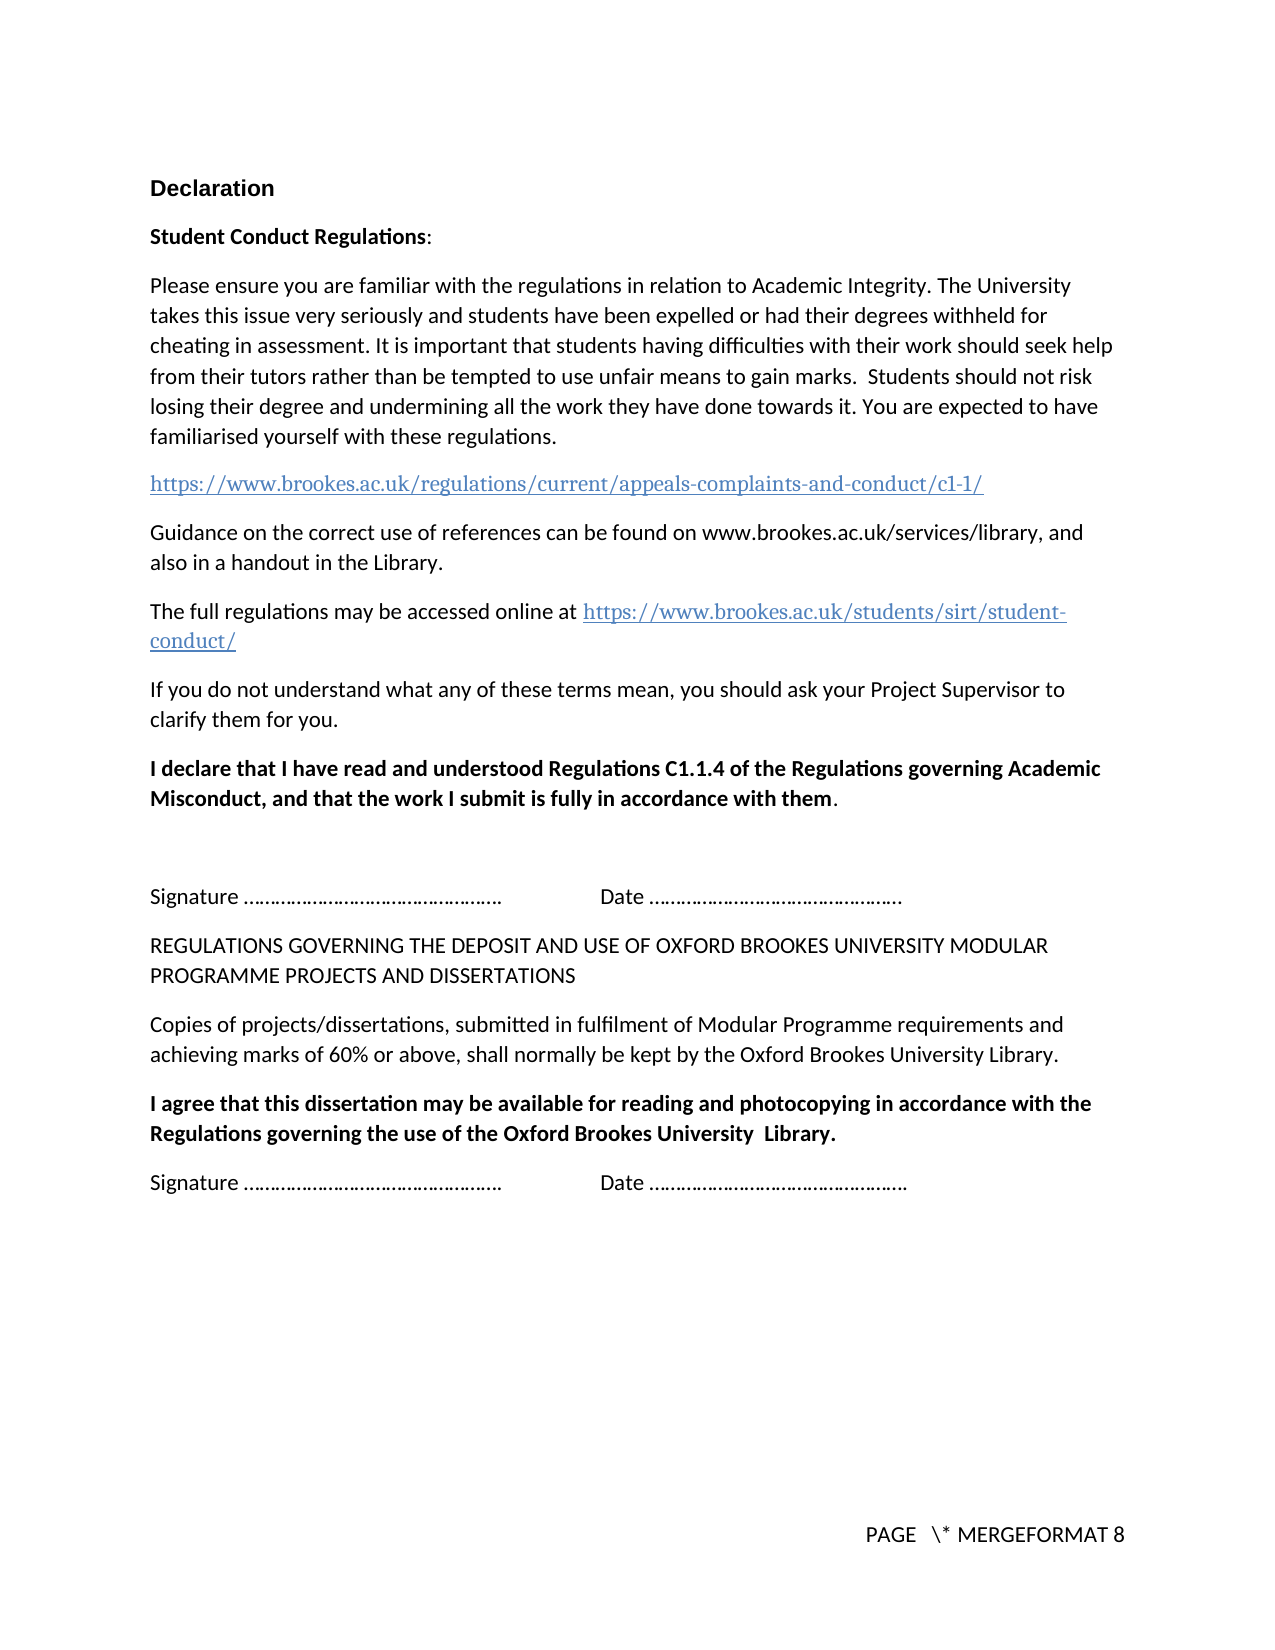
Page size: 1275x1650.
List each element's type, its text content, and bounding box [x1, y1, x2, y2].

text Student Conduct Regulations: [150, 222, 1125, 250]
text REGULATIONS GOVERNING THE DEPOSIT AND USE OF OXFORD BROOKES UNIVERSITY MODULAR PROGRAMME PROJECTS AND DISSERTATIONS [150, 931, 1125, 989]
text The full regulations may be accessed online at https://www.brookes.ac.uk/students/sirt/student-conduct/ [150, 597, 1125, 654]
text Guidance on the correct use of references can be found on www.brookes.ac.uk/services/library, and also in a handout in the Library. [150, 518, 1125, 577]
text Please ensure you are familiar with the regulations in relation to Academic Integrity. The University takes this issue very seriously and students have been expelled or had their degrees withheld for cheating in assessment. It is important that students having difficulties with their work should seek help from their tutors rather than be tempted to use unfair means to gain marks. Students should not risk losing their degree and undermining all the work they have done towards it. You are expected to have familiarised yourself with these regulations. [150, 271, 1125, 450]
text Signature …………………………………………. Date …………………………………………. [150, 1168, 1125, 1197]
text Copies of projects/dissertations, submitted in fulfilment of Modular Programme requirements and achieving marks of 60% or above, shall normally be kept by the Oxford Brookes University Library. [150, 1010, 1125, 1068]
text https://www.brookes.ac.uk/regulations/current/appeals-complaints-and-conduct/c1-1/ [150, 471, 1125, 497]
text I declare that I have read and understood Regulations C1.1.4 of the Regulations governing Academic Misconduct, and that the work I submit is fully in accordance with them. [150, 754, 1125, 812]
text If you do not understand what any of these terms mean, you should ask your Project Supervisor to clarify them for you. [150, 675, 1125, 733]
subtitle Declaration [150, 175, 1125, 201]
text Signature …………………………………………. Date ………………………………………… [150, 882, 1125, 910]
text I agree that this dissertation may be available for reading and photocopying in accordance with the Regulations governing the use of the Oxford Brookes University Library. [150, 1089, 1125, 1148]
